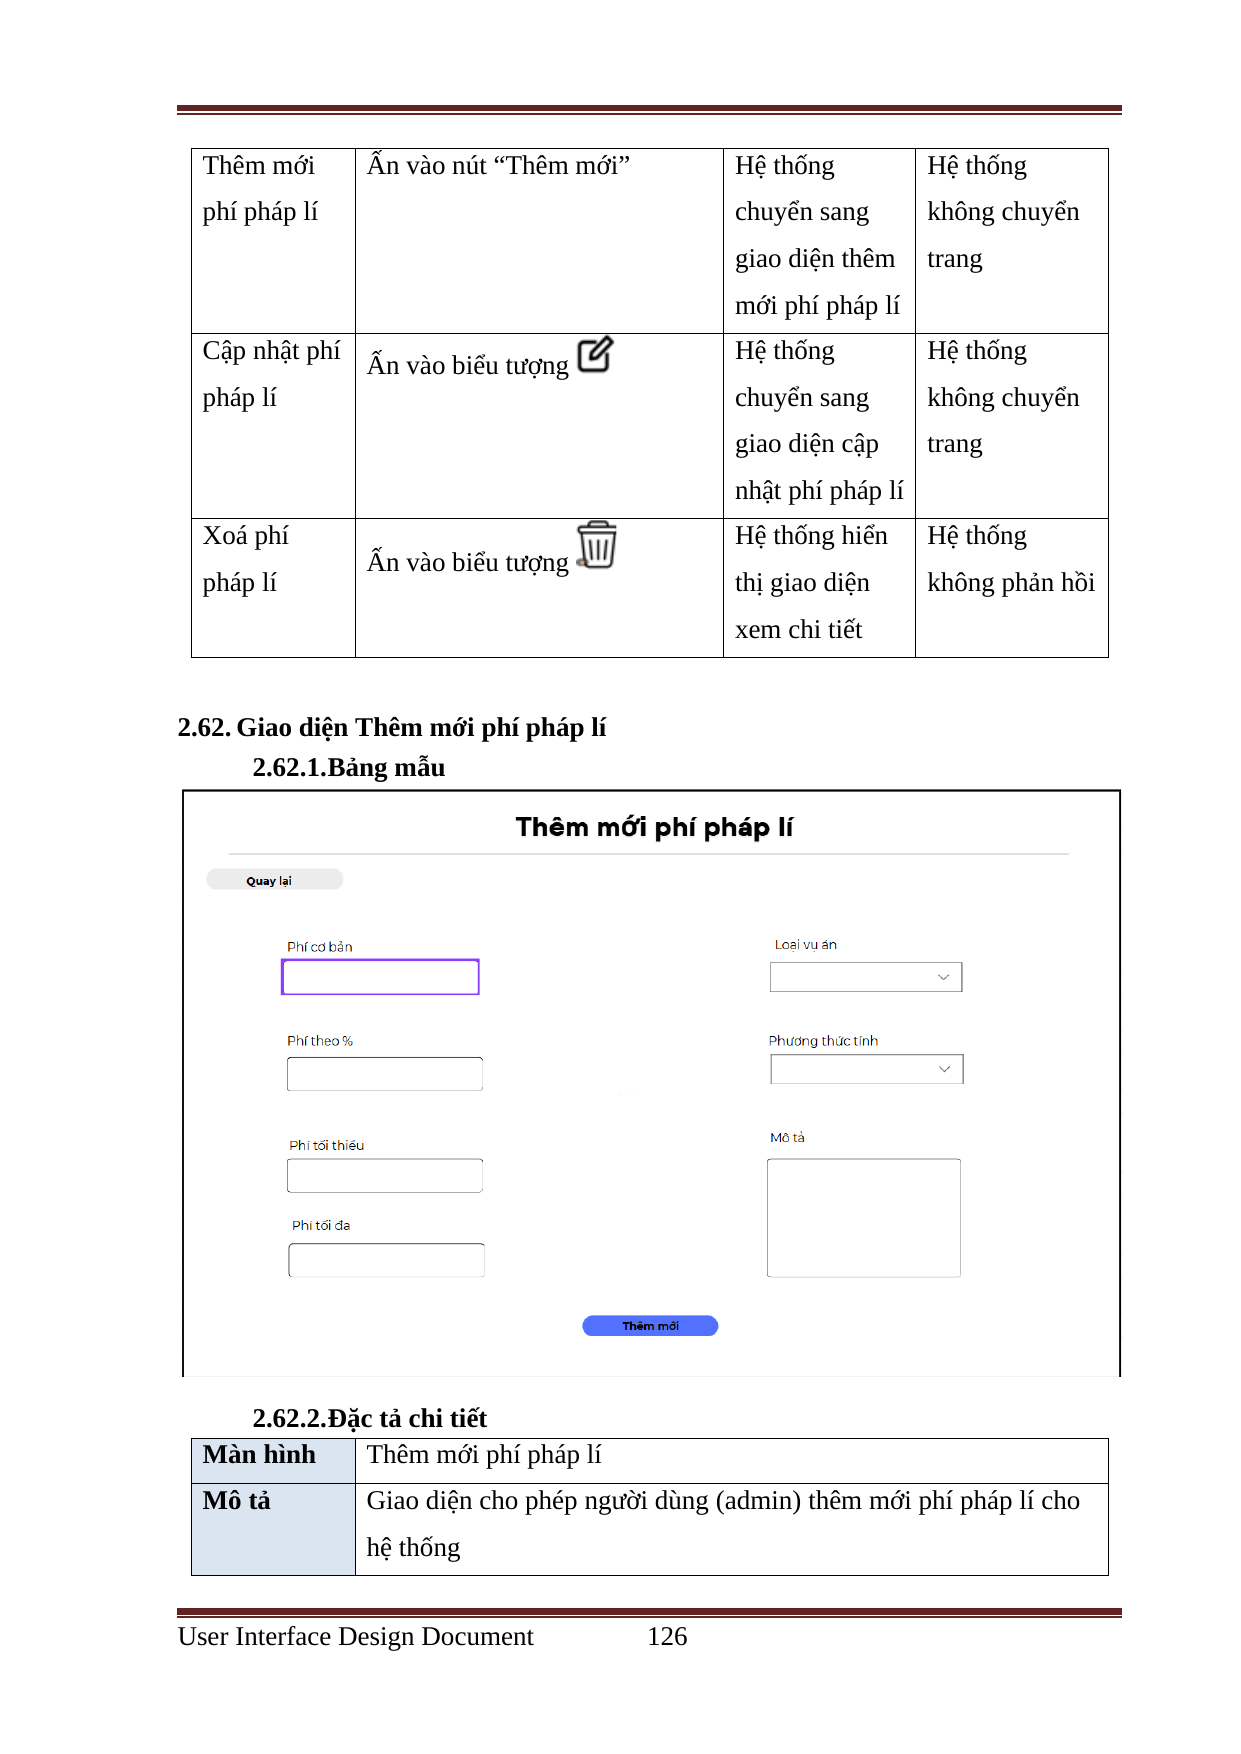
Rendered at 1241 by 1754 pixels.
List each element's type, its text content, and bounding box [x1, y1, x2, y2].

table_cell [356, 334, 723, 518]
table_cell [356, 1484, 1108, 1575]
subtitle Giao diện Thêm mới phí pháp lí [177, 711, 1122, 742]
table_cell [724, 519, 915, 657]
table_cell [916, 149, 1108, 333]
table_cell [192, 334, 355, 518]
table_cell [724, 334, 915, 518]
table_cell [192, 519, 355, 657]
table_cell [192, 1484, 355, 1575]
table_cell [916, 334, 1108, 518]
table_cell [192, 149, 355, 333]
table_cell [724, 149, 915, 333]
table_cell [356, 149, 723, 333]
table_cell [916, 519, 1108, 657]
subtitle Bảng mẫu [252, 751, 1122, 782]
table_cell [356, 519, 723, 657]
picture [576, 519, 617, 571]
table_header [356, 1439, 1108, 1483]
subtitle Đặc tả chi tiết [252, 1402, 1122, 1433]
picture [177, 786, 1123, 1377]
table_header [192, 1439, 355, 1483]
picture [576, 334, 615, 375]
